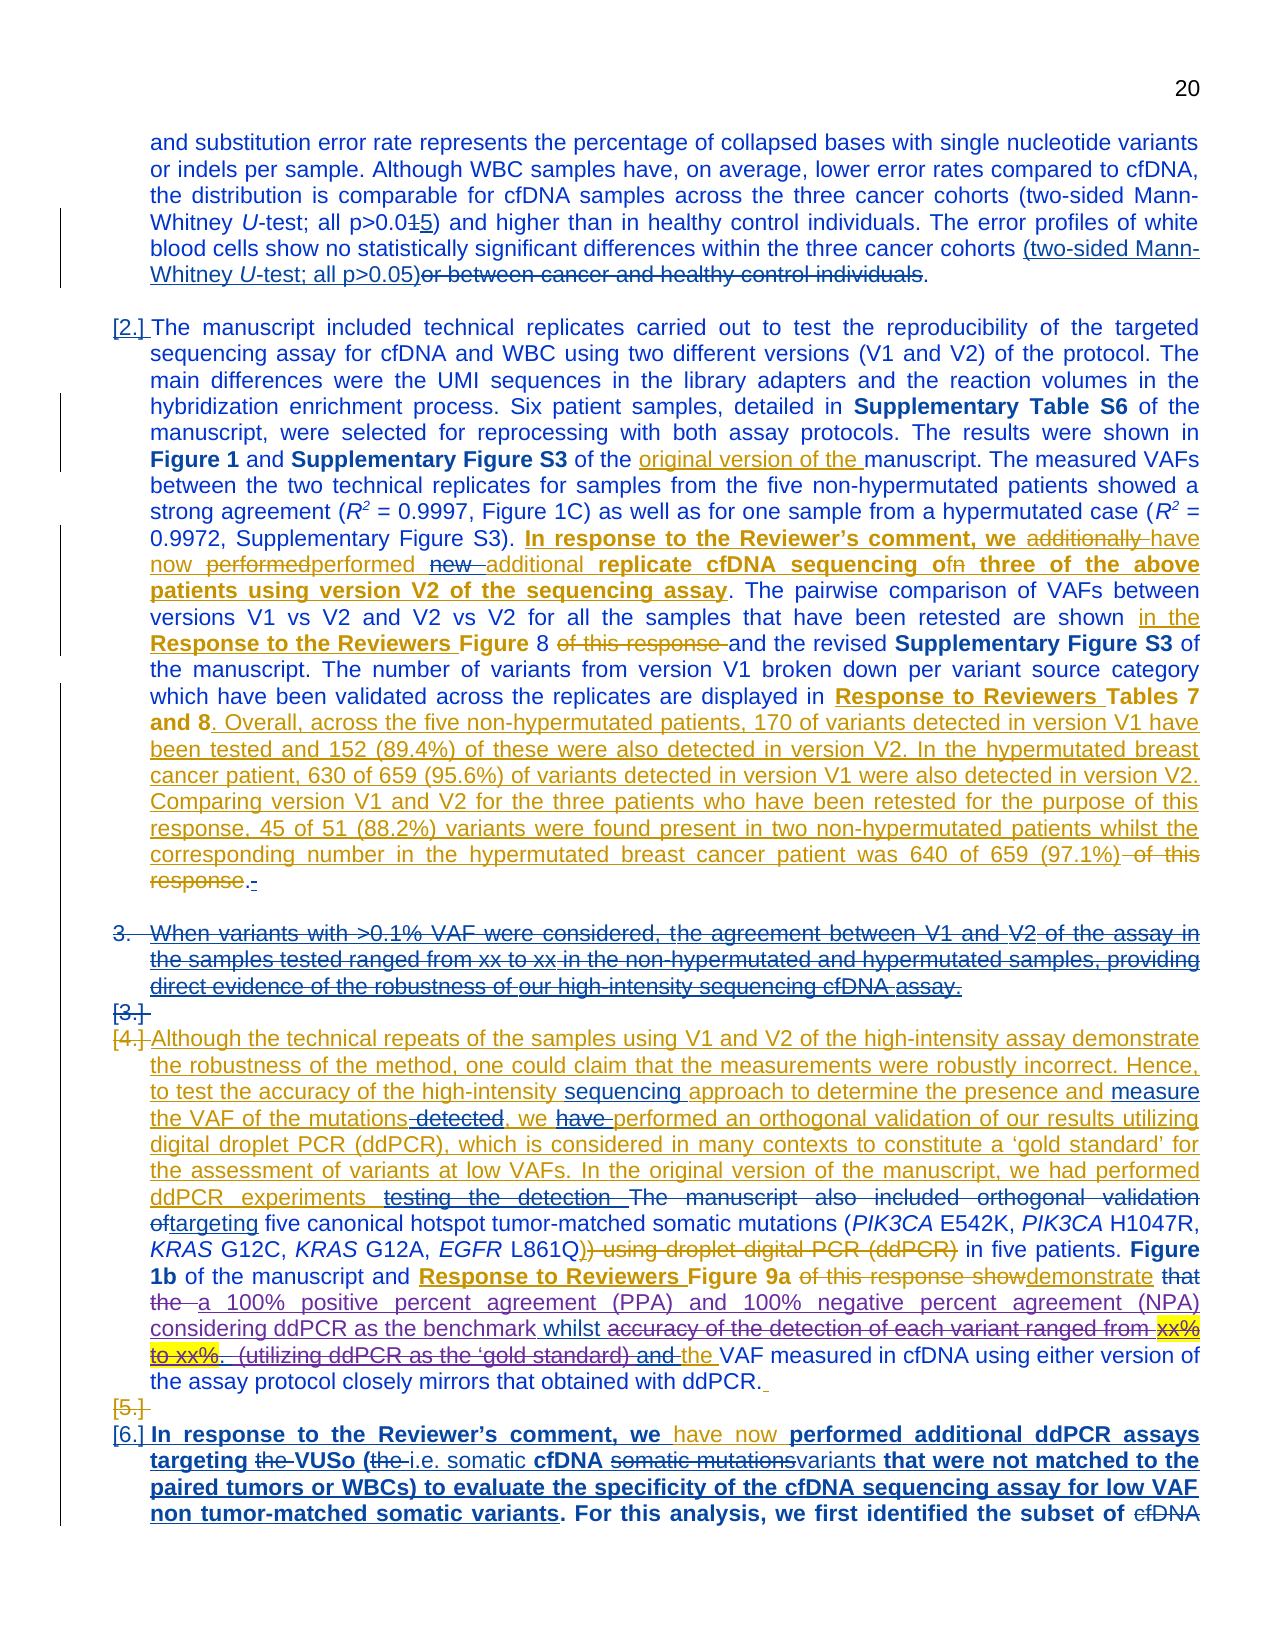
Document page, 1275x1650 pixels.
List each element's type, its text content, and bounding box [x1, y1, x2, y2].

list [112, 1445, 1200, 1526]
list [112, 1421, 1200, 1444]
list The manuscript included technical replicates carried out to test the reproducibility of the targeted sequencing assay for cfDNA and WBC using two different versions (V1 and V2) of the protocol. The main differences were the UMI sequences in the library adapters and the reaction volumes in the hybridization enrichment process. Six patient samples, detailed in Supplementary Table S6 of the manuscript, were selected for reprocessing with both assay protocols. The results were shown in Figure 1 and Supplementary Figure S3 of the manuscript. The measured VAFs between the two technical replicates for samples from the five non-hypermutated patients showed a strong agreement (R2 = 0.9997, Figure 1C) as well as for one sample from a hypermutated case (R2 = 0.9972, Supplementary Figure S3). In response to the Reviewer’s comment, we replicate cfDNA sequencing o three of the above patients using version V2 of the sequencing assay. The pairwise comparison of VAFs between versions V1 vs V2 and V2 vs V2 for all the samples that have been retested are shown Figure 8 and the revised Supplementary Figure S3 of the manuscript. The number of variants from version V1 broken down per variant source category which have been validated across the replicates are displayed in Tables 7 and 8. [112, 314, 1200, 894]
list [112, 129, 1200, 287]
list five canonical hotspot tumor-matched somatic mutations (PIK3CA E542K, PIK3CA H1047R, KRAS G12C, KRAS G12A, EGFR L861Q in five patients. Figure 1b of the manuscript and Figure 9a VAF measured in cfDNA using either version of the assay protocol closely mirrors that obtained with ddPCR. [112, 1025, 1200, 1394]
